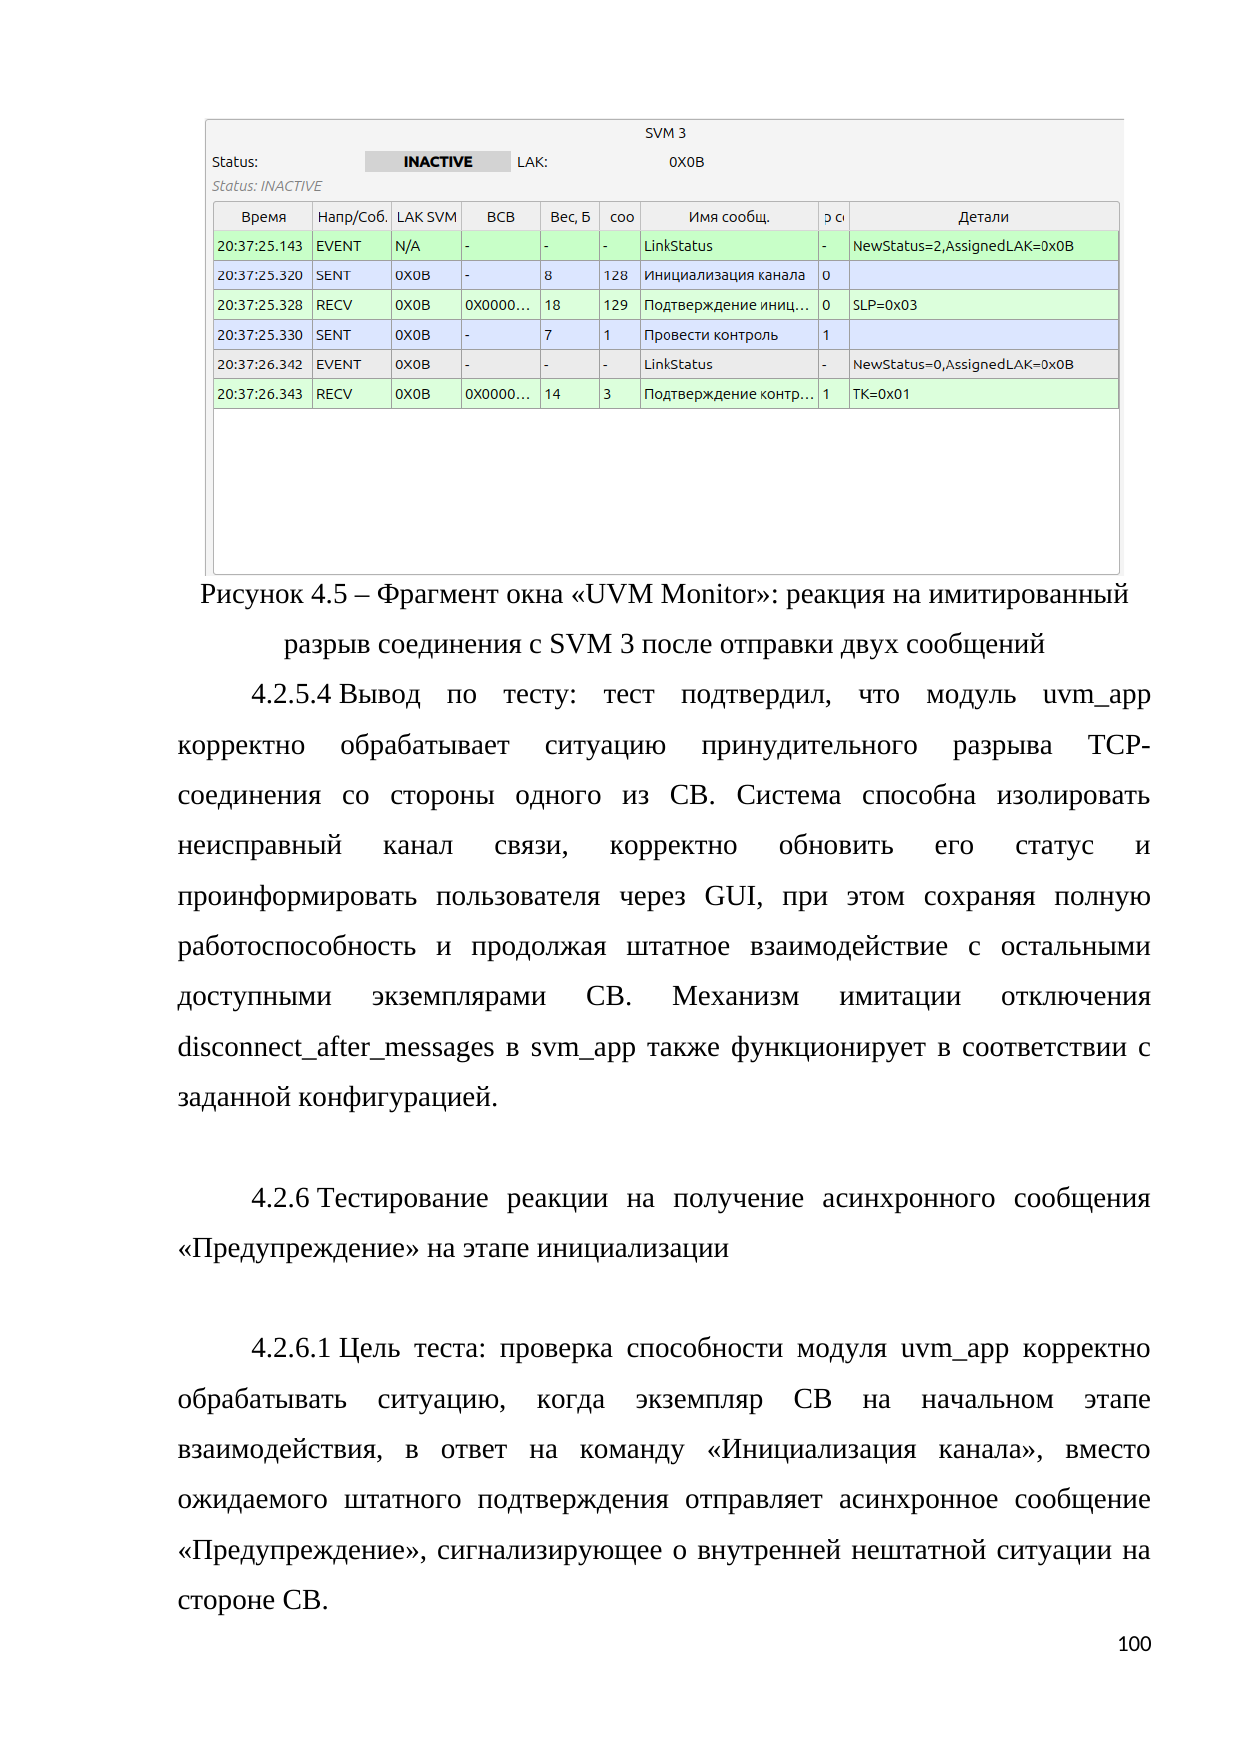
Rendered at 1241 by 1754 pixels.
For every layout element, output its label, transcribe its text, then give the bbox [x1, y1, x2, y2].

text Вывод по тесту: тест подтвердил, что модуль uvm_app корректно обрабатывает ситуацию принудительного разрыва TCP-соединения со стороны одного из СВ. Система способна изолировать неисправный канал связи, корректно обновить его статус и проинформировать пользователя через GUI, при этом сохраняя полную работоспособность и продолжая штатное взаимодействие с остальными доступными экземплярами СВ. Механизм имитации отключения disconnect_after_messages в svm_app также функционирует в соответствии с заданной конфигурацией. [177, 677, 1152, 1113]
text Рисунок 4.5 – Фрагмент окна «UVM Monitor»: реакция на имитированный разрыв соединения с SVM 3 после отправки двух сообщений [177, 576, 1152, 660]
picture [204, 118, 1125, 576]
text Цель теста: проверка способности модуля uvm_app корректно обрабатывать ситуацию, когда экземпляр СВ на начальном этапе взаимодействия, в ответ на команду «Инициализация канала», вместо ожидаемого штатного подтверждения отправляет асинхронное сообщение «Предупреждение», сигнализирующее о внутренней нештатной ситуации на стороне СВ. [177, 1331, 1152, 1616]
text Тестирование реакции на получение асинхронного сообщения «Предупреждение» на этапе инициализации [177, 1180, 1152, 1263]
